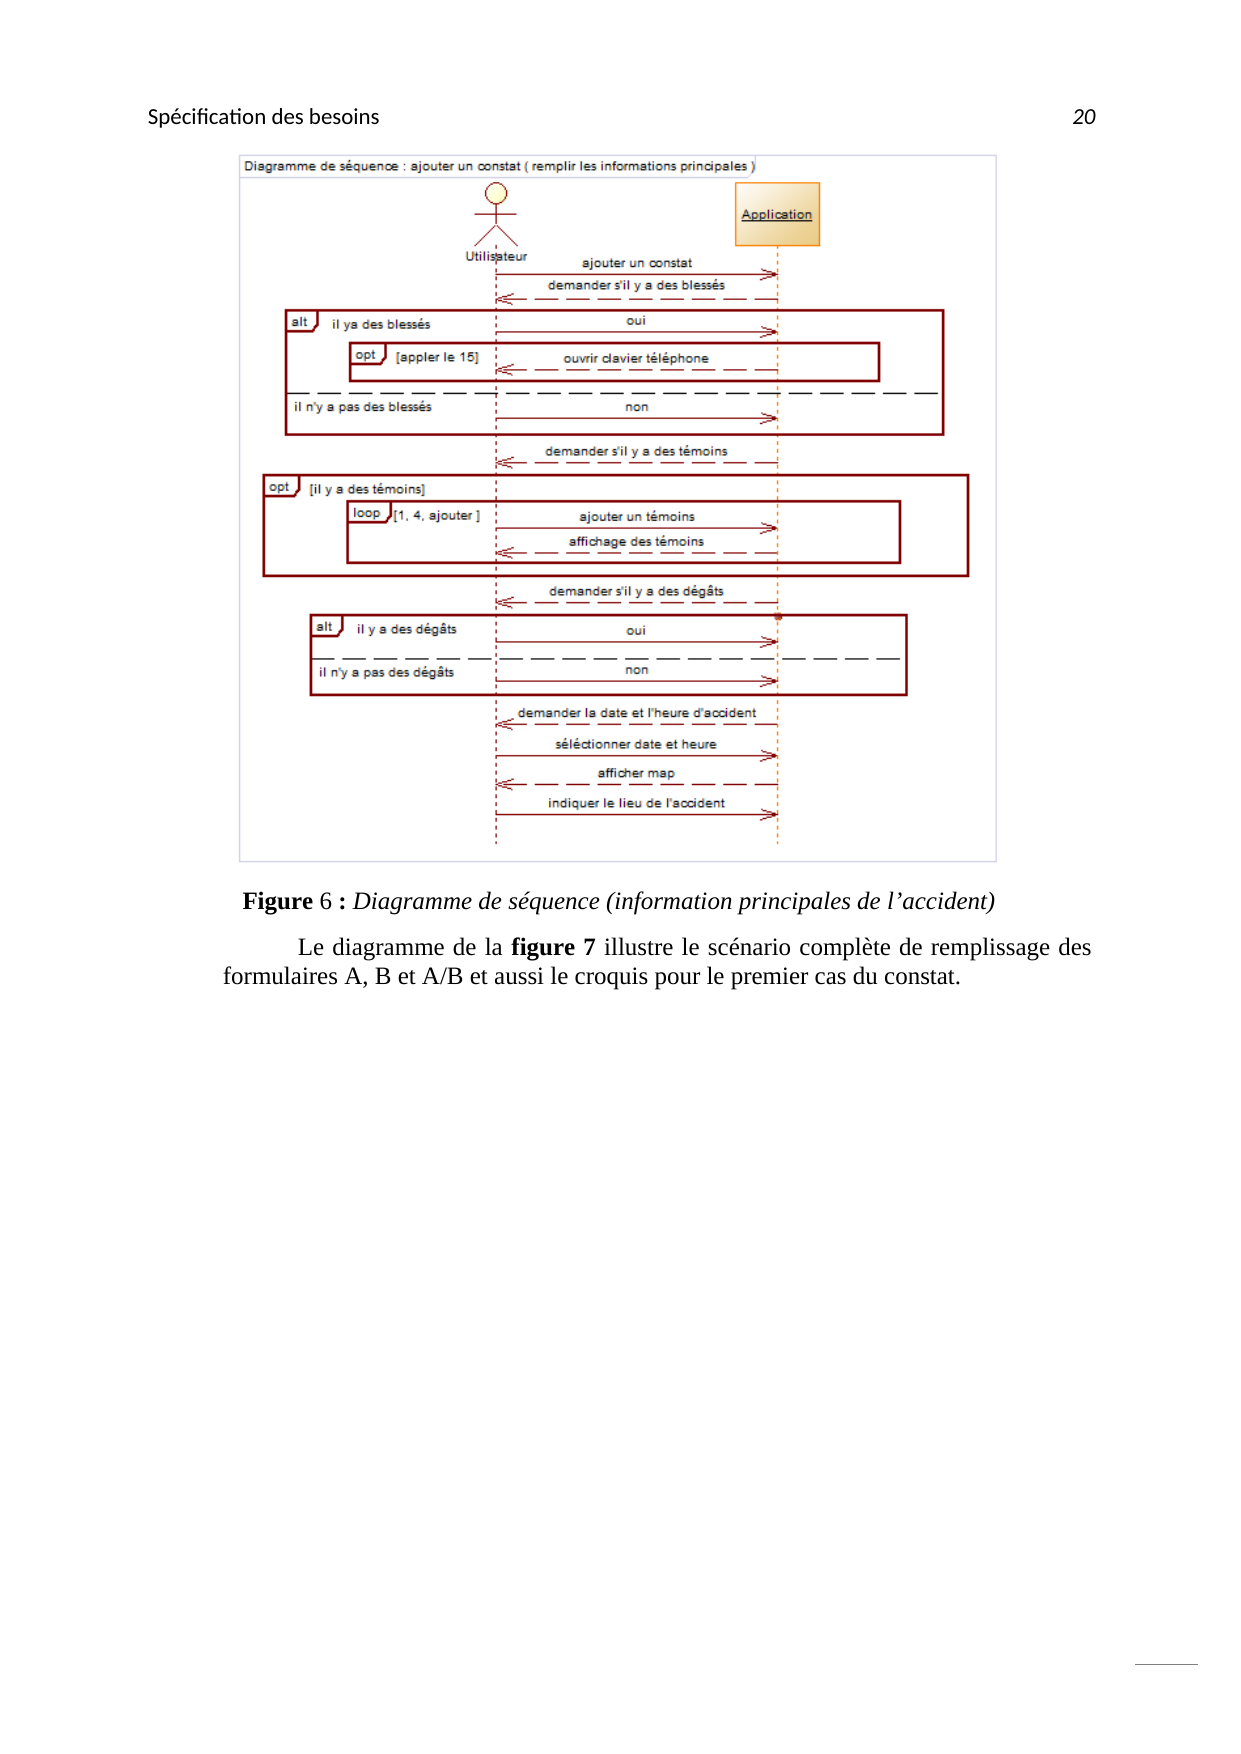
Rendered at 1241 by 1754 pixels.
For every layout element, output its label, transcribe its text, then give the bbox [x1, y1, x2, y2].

picture [226, 147, 1014, 869]
text Le diagramme de la figure 7 illustre le scénario complète de remplissage des formulaires A, B et A/B et aussi le croquis pour le premier cas du constat. [223, 931, 1093, 989]
text Figure 6 : Diagramme de séquence (information principales de l’accident) [148, 885, 1093, 914]
